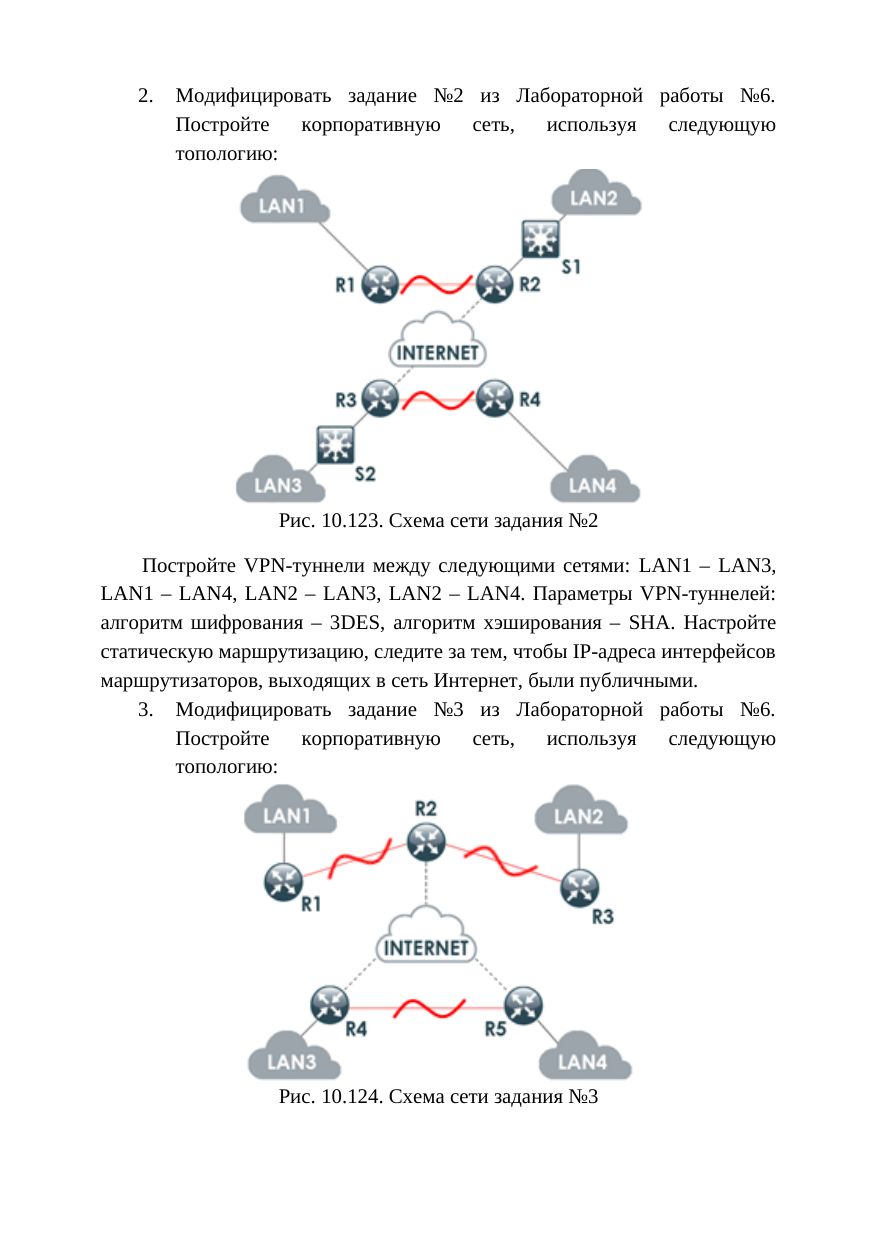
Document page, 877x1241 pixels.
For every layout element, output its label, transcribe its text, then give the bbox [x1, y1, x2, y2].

text Постройте VPN-туннели между следующими сетями: LAN1 – LAN3, LAN1 – LAN4, LAN2 – LAN3, LAN2 – LAN4. Параметры VPN-туннелей: алгоритм шифрования – 3DES, алгоритм хэширования – SHA. Настройте статическую маршрутизацию, следите за тем, чтобы IP-адреса интерфейсов маршрутизаторов, выходящих в сеть Интернет, были публичными. [100, 552, 777, 692]
picture [243, 783, 633, 1081]
picture [235, 169, 642, 504]
text Модифицировать задание №2 из Лабораторной работы №6. Постройте корпоративную сеть, используя следующую топологию: [138, 83, 777, 164]
text Модифицировать задание №3 из Лабораторной работы №6. Постройте корпоративную сеть, используя следующую топологию: [138, 697, 777, 778]
